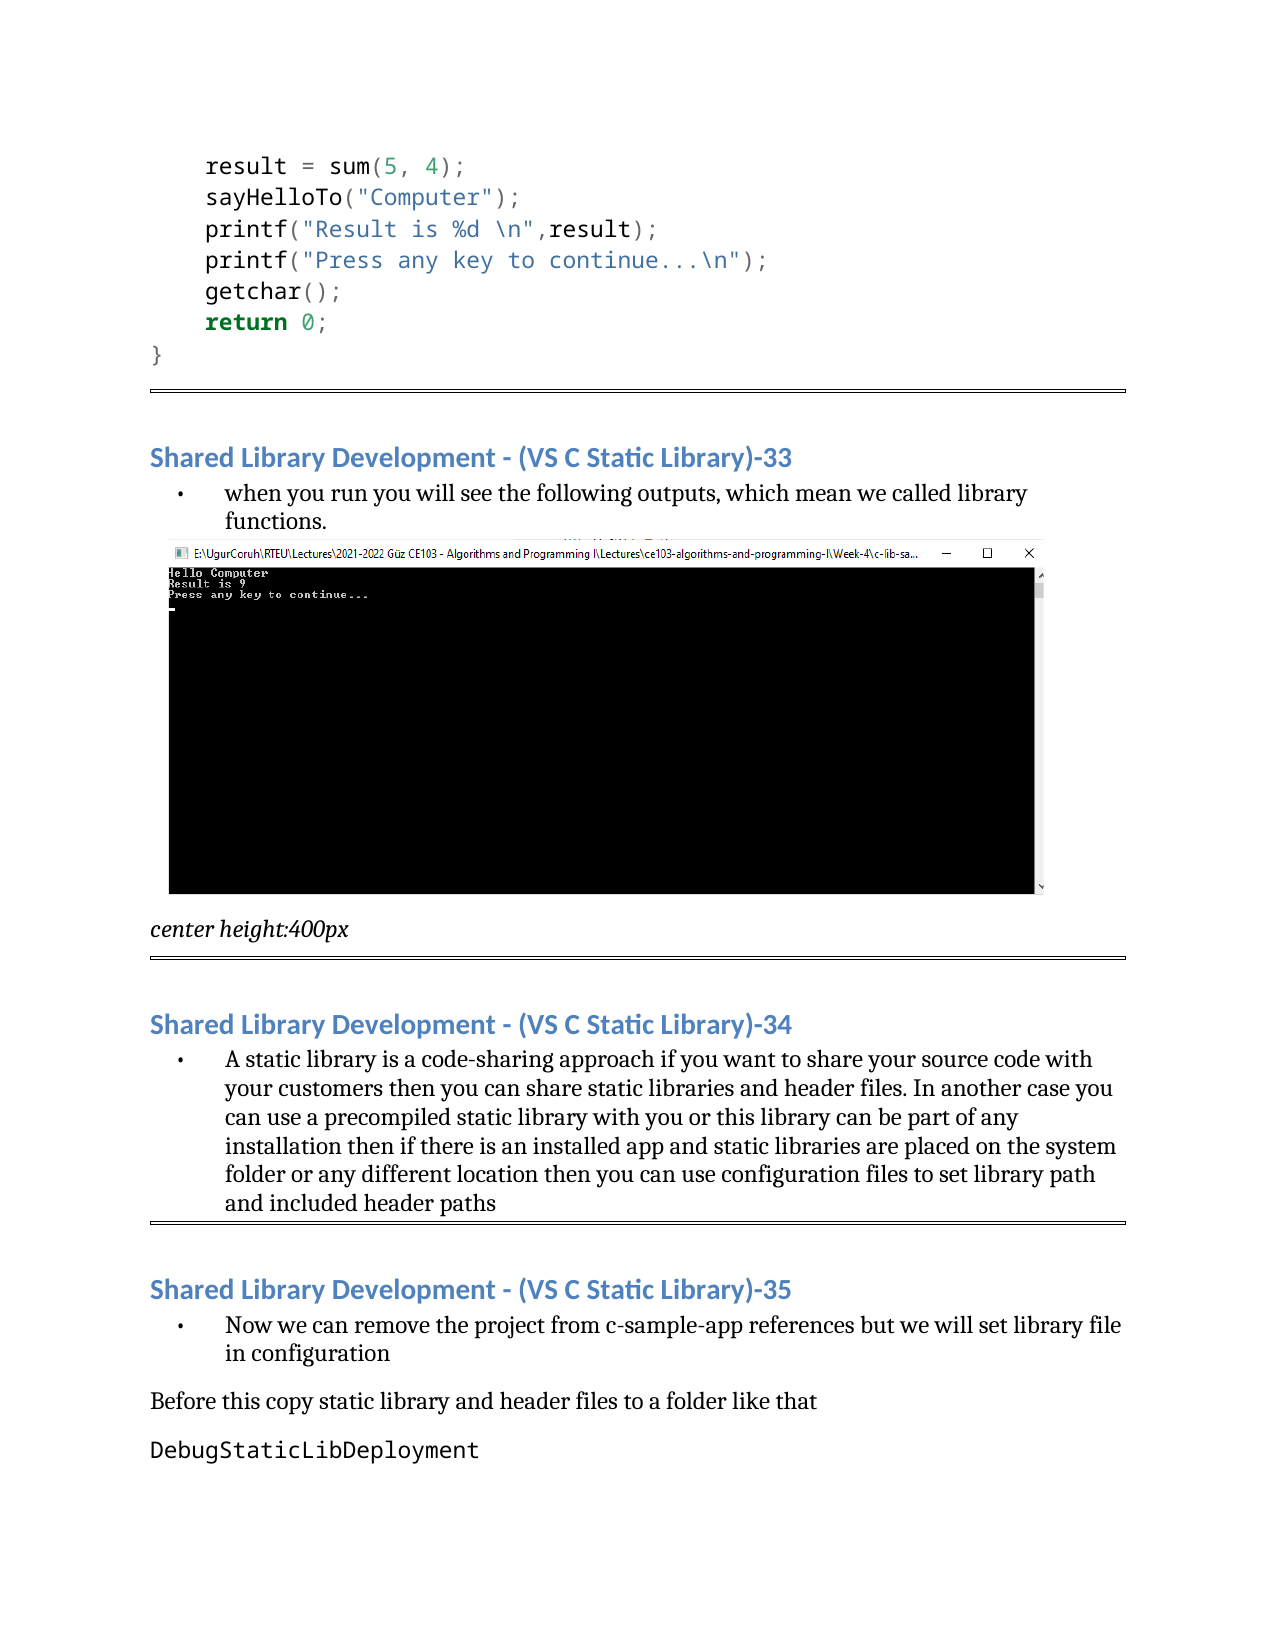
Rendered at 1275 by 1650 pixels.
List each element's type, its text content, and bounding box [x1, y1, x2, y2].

list when you run you will see the following outputs, which mean we called library functions. [175, 478, 1125, 536]
text DebugStaticLibDeployment [150, 1434, 1125, 1466]
list Now we can remove the project from c-sample-app references but we will set library file in configuration [175, 1311, 1125, 1368]
list A static library is a code-sharing approach if you want to share your source code with your customers then you can share static libraries and header files. In another case you can use a precompiled static library with you or this library can be part of any installation then if there is an installed app and static libraries are placed on the system folder or any different location then you can use configuration files to set library path and included header paths [175, 1045, 1125, 1218]
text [150, 150, 1125, 369]
text center height:400px [150, 915, 1125, 944]
subtitle Shared Library Development - (VS C Static Library)-34 [150, 1006, 1125, 1042]
text Before this copy static library and header files to a folder like that [150, 1387, 1125, 1416]
picture [168, 539, 1044, 895]
subtitle Shared Library Development - (VS C Static Library)-35 [150, 1271, 1125, 1307]
subtitle Shared Library Development - (VS C Static Library)-33 [150, 439, 1125, 475]
